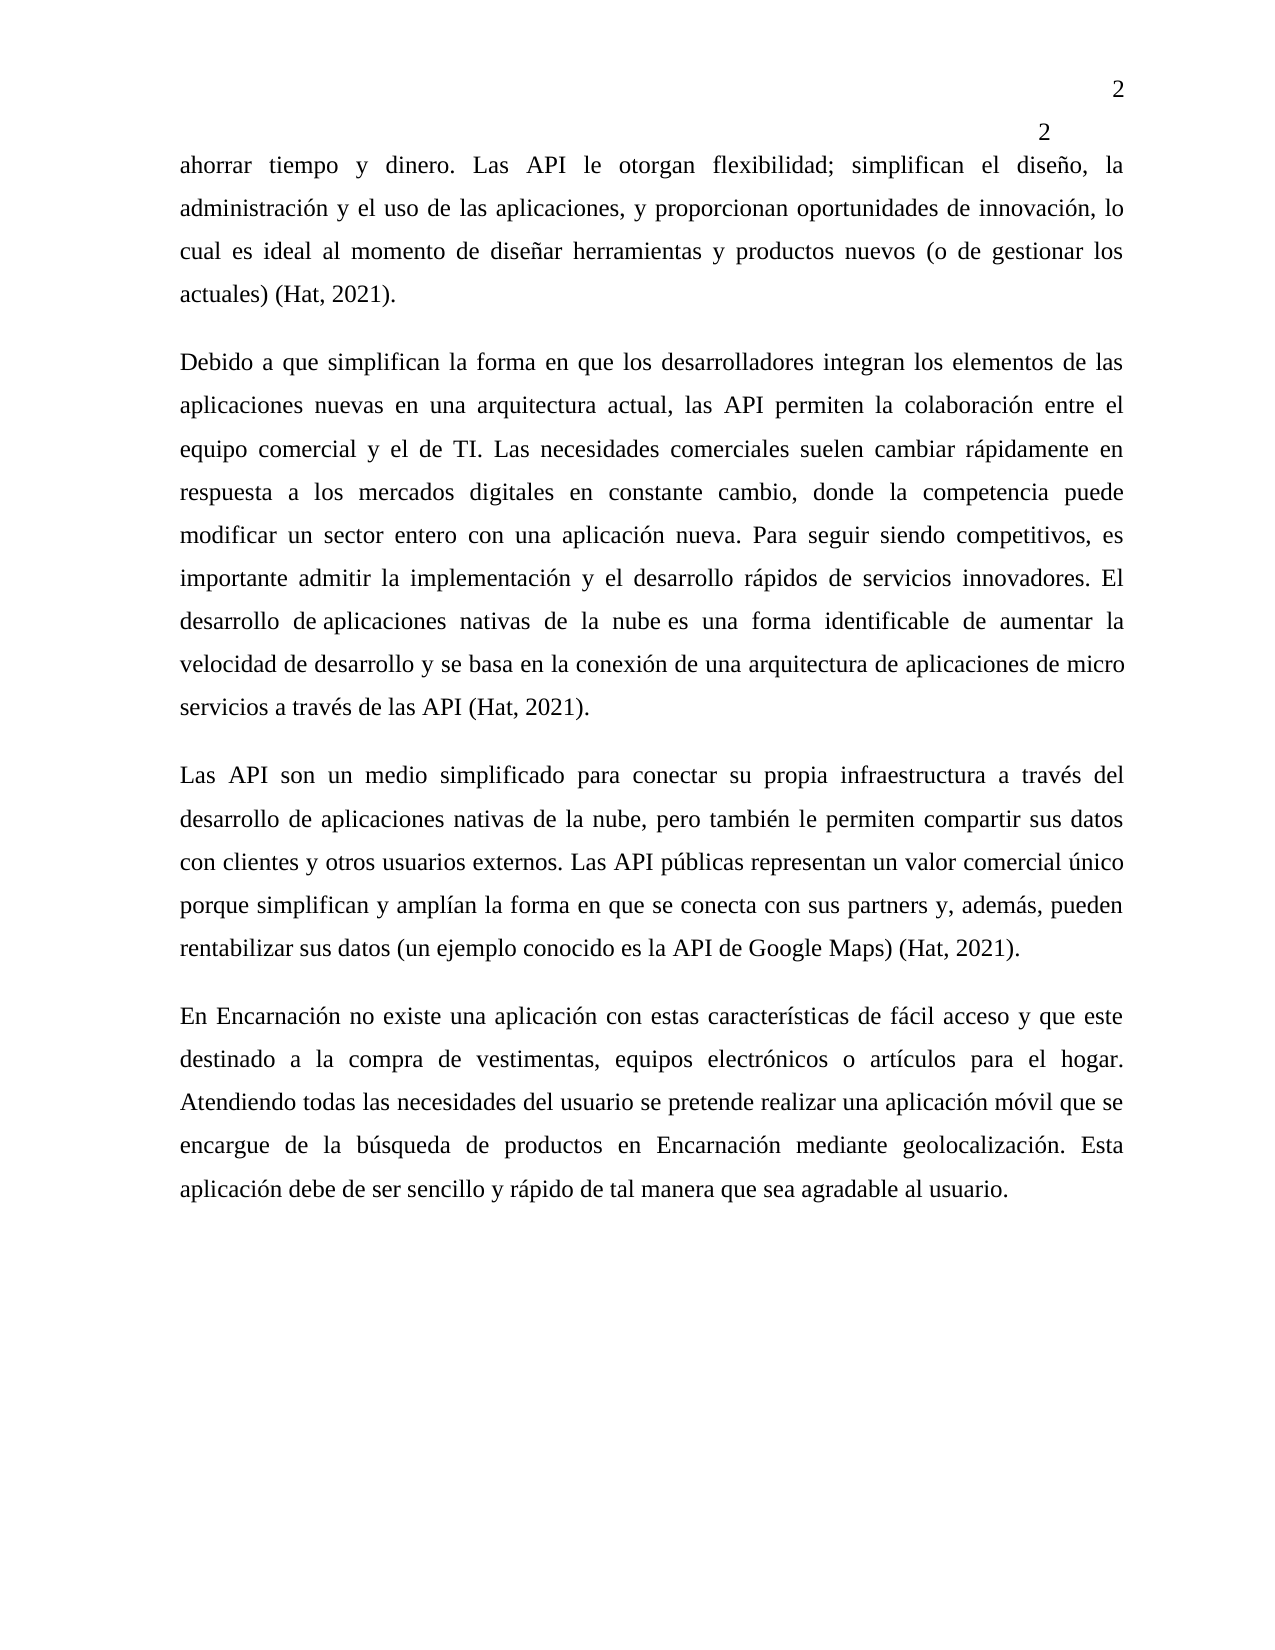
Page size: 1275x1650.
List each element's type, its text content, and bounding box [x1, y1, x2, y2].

text En Encarnación no existe una aplicación con estas características de fácil acceso y que este destinado a la compra de vestimentas, equipos electrónicos o artículos para el hogar. Atendiendo todas las necesidades del usuario se pretende realizar una aplicación móvil que se encargue de la búsqueda de productos en Encarnación mediante geolocalización. Esta aplicación debe de ser sencillo y rápido de tal manera que sea agradable al usuario. [179, 1001, 1125, 1202]
text Las API son un medio simplificado para conectar su propia infraestructura a través del desarrollo de aplicaciones nativas de la nube, pero también le permiten compartir sus datos con clientes y otros usuarios externos. Las API públicas representan un valor comercial único porque simplifican y amplían la forma en que se conecta con sus partners y, además, pueden rentabilizar sus datos (un ejemplo conocido es la API de Google Maps) . [179, 761, 1125, 962]
text Debido a que simplifican la forma en que los desarrolladores integran los elementos de las aplicaciones nuevas en una arquitectura actual, las API permiten la colaboración entre el equipo comercial y el de TI. Las necesidades comerciales suelen cambiar rápidamente en respuesta a los mercados digitales en constante cambio, donde la competencia puede modificar un sector entero con una aplicación nueva. Para seguir siendo competitivos, es importante admitir la implementación y el desarrollo rápidos de servicios innovadores. El desarrollo de aplicaciones nativas de la nube es una forma identificable de aumentar la velocidad de desarrollo y se basa en la conexión de una arquitectura de aplicaciones de micro servicios a través de las API . [179, 347, 1125, 721]
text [179, 150, 1125, 308]
